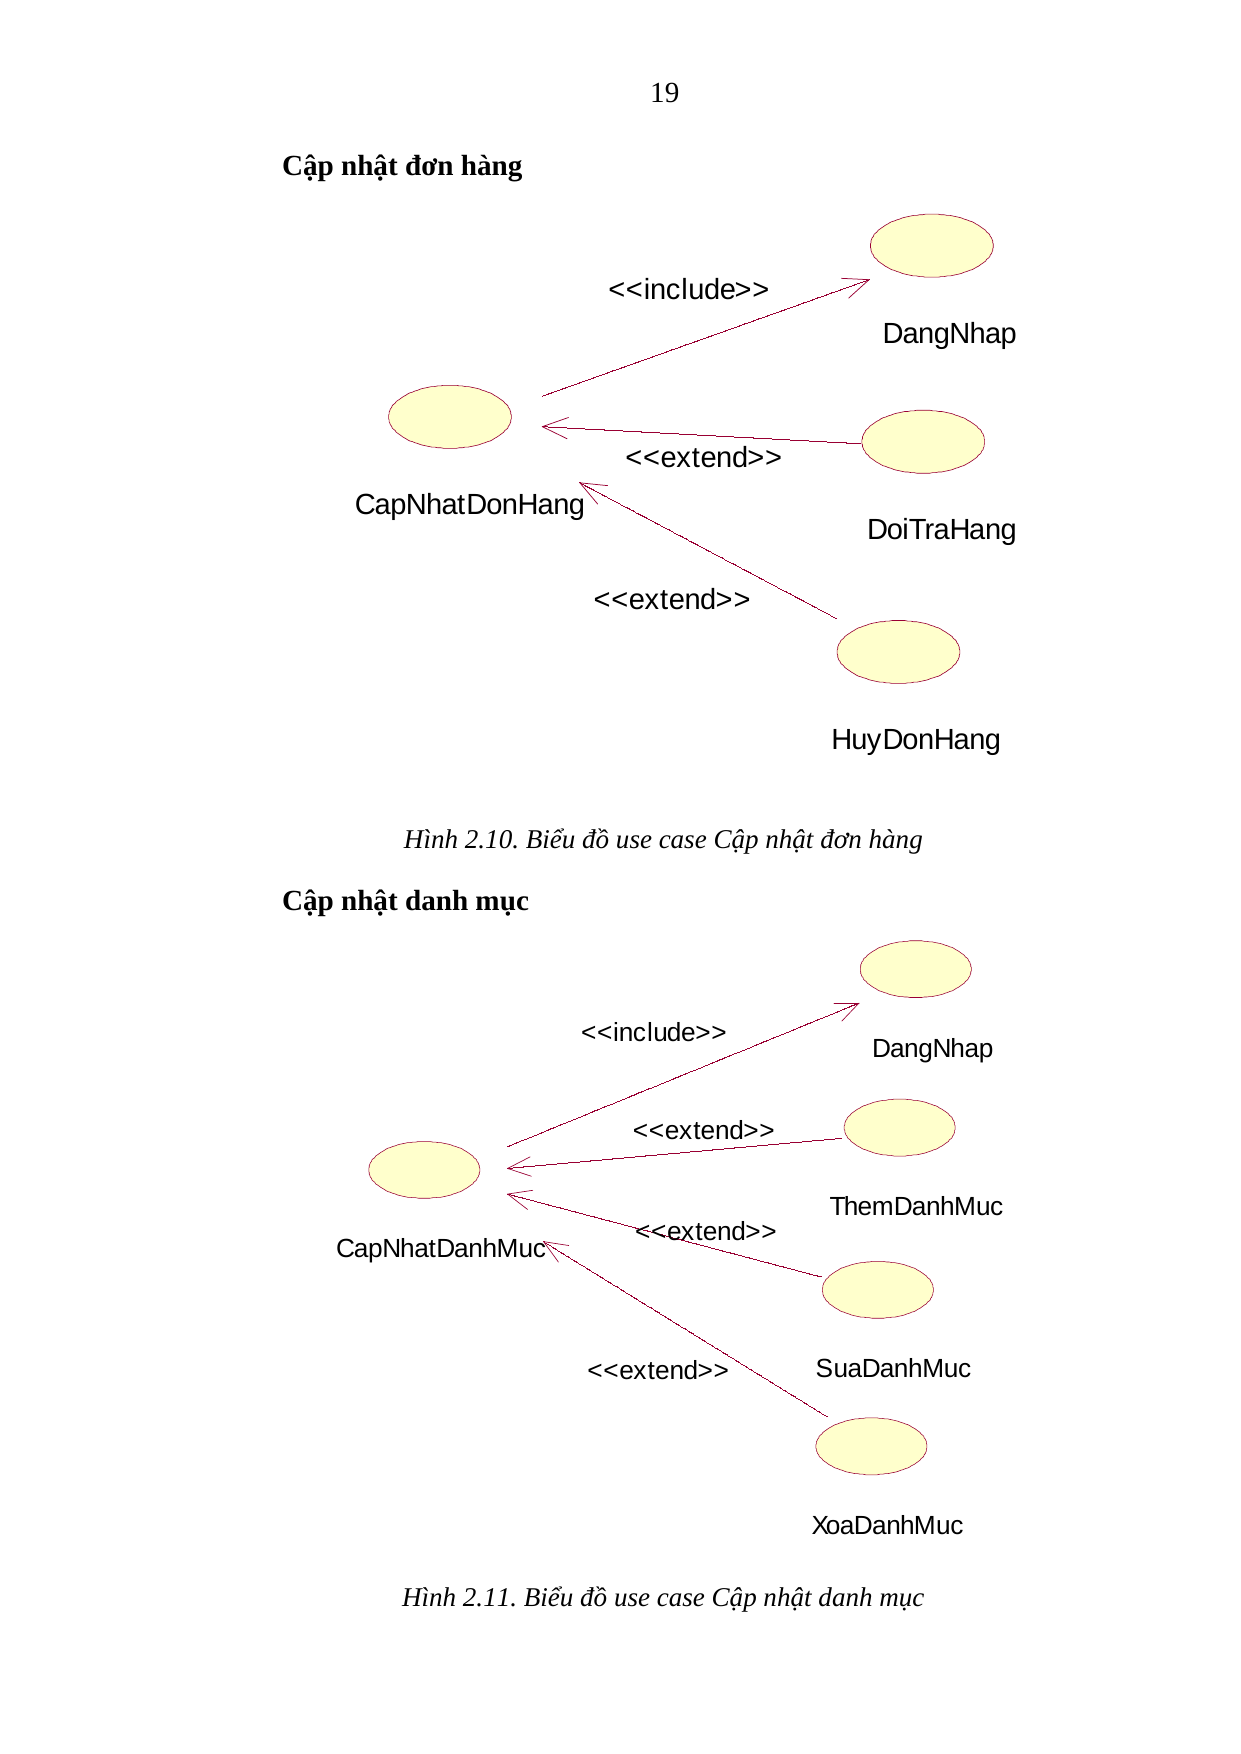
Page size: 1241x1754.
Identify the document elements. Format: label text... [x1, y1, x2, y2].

text Cập nhật đơn hàng [207, 148, 1122, 181]
text Hình 2.11. Biểu đồ use case Cập nhật danh mục [207, 1581, 1122, 1612]
text Cập nhật danh mục [207, 883, 1122, 916]
text Hình 2.10. Biểu đồ use case Cập nhật đơn hàng [207, 823, 1122, 855]
